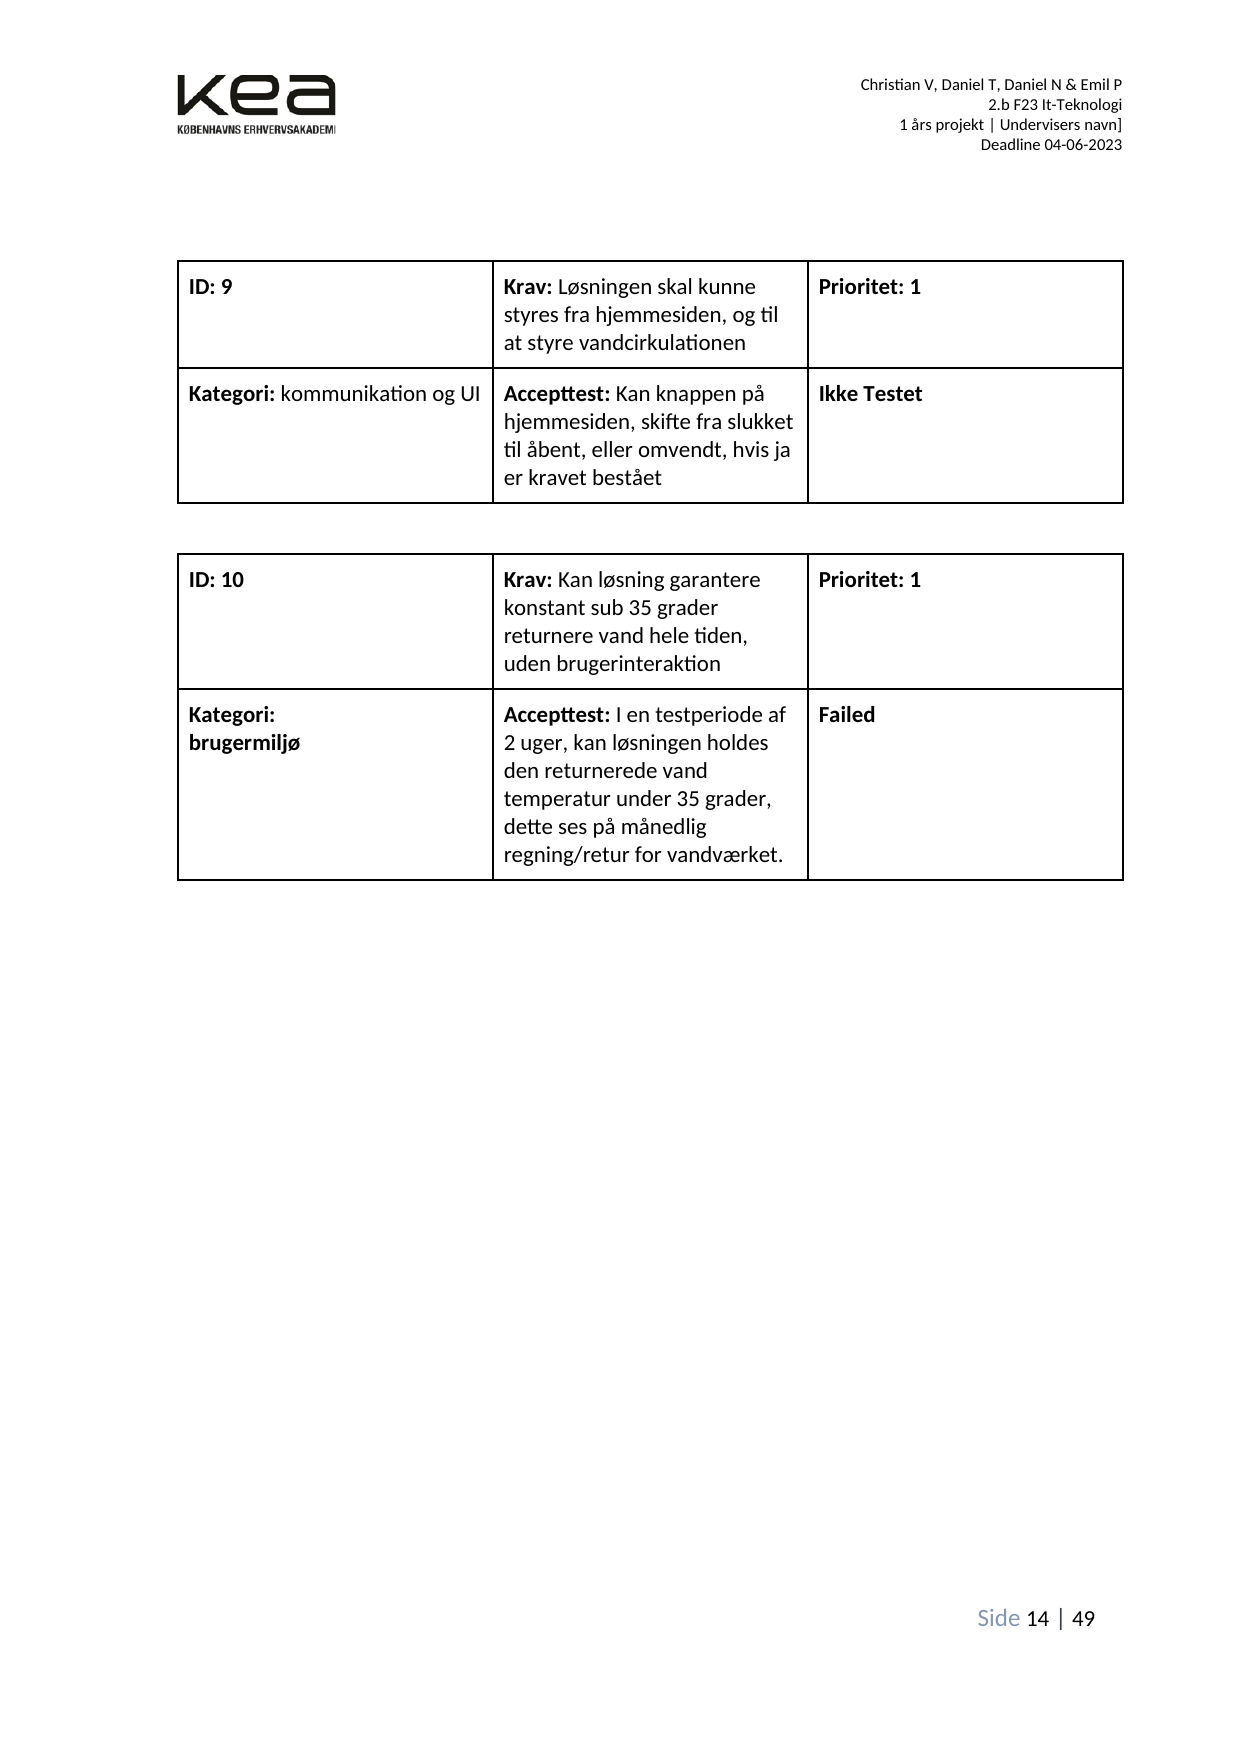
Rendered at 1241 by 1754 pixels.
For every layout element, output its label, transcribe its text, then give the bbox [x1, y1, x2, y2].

table_cell Ikke Testet [809, 369, 1122, 502]
table_header Prioritet: 1 [809, 262, 1122, 367]
table_cell Failed [809, 690, 1122, 879]
table_cell Accepttest: Kan knappen på hjemmesiden, skifte fra slukket til åbent, eller omvendt, hvis ja er kravet bestået [494, 369, 807, 502]
table_header ID: 10 [179, 555, 492, 688]
table_header Krav: Løsningen skal kunne styres fra hjemmesiden, og til at styre vandcirkulationen [494, 262, 807, 367]
table_cell Kategori: kommunikation og UI [179, 369, 492, 502]
table_cell Kategori: brugermiljø [179, 690, 492, 879]
picture [177, 75, 336, 134]
table_header ID: 9 [179, 262, 492, 367]
table_header Prioritet: 1 [809, 555, 1122, 688]
table_cell Accepttest: I en testperiode af 2 uger, kan løsningen holdes den returnerede vand temperatur under 35 grader, dette ses på månedlig regning/retur for vandværket. [494, 690, 807, 879]
table_header Krav: Kan løsning garantere konstant sub 35 grader returnere vand hele tiden, uden brugerinteraktion [494, 555, 807, 688]
